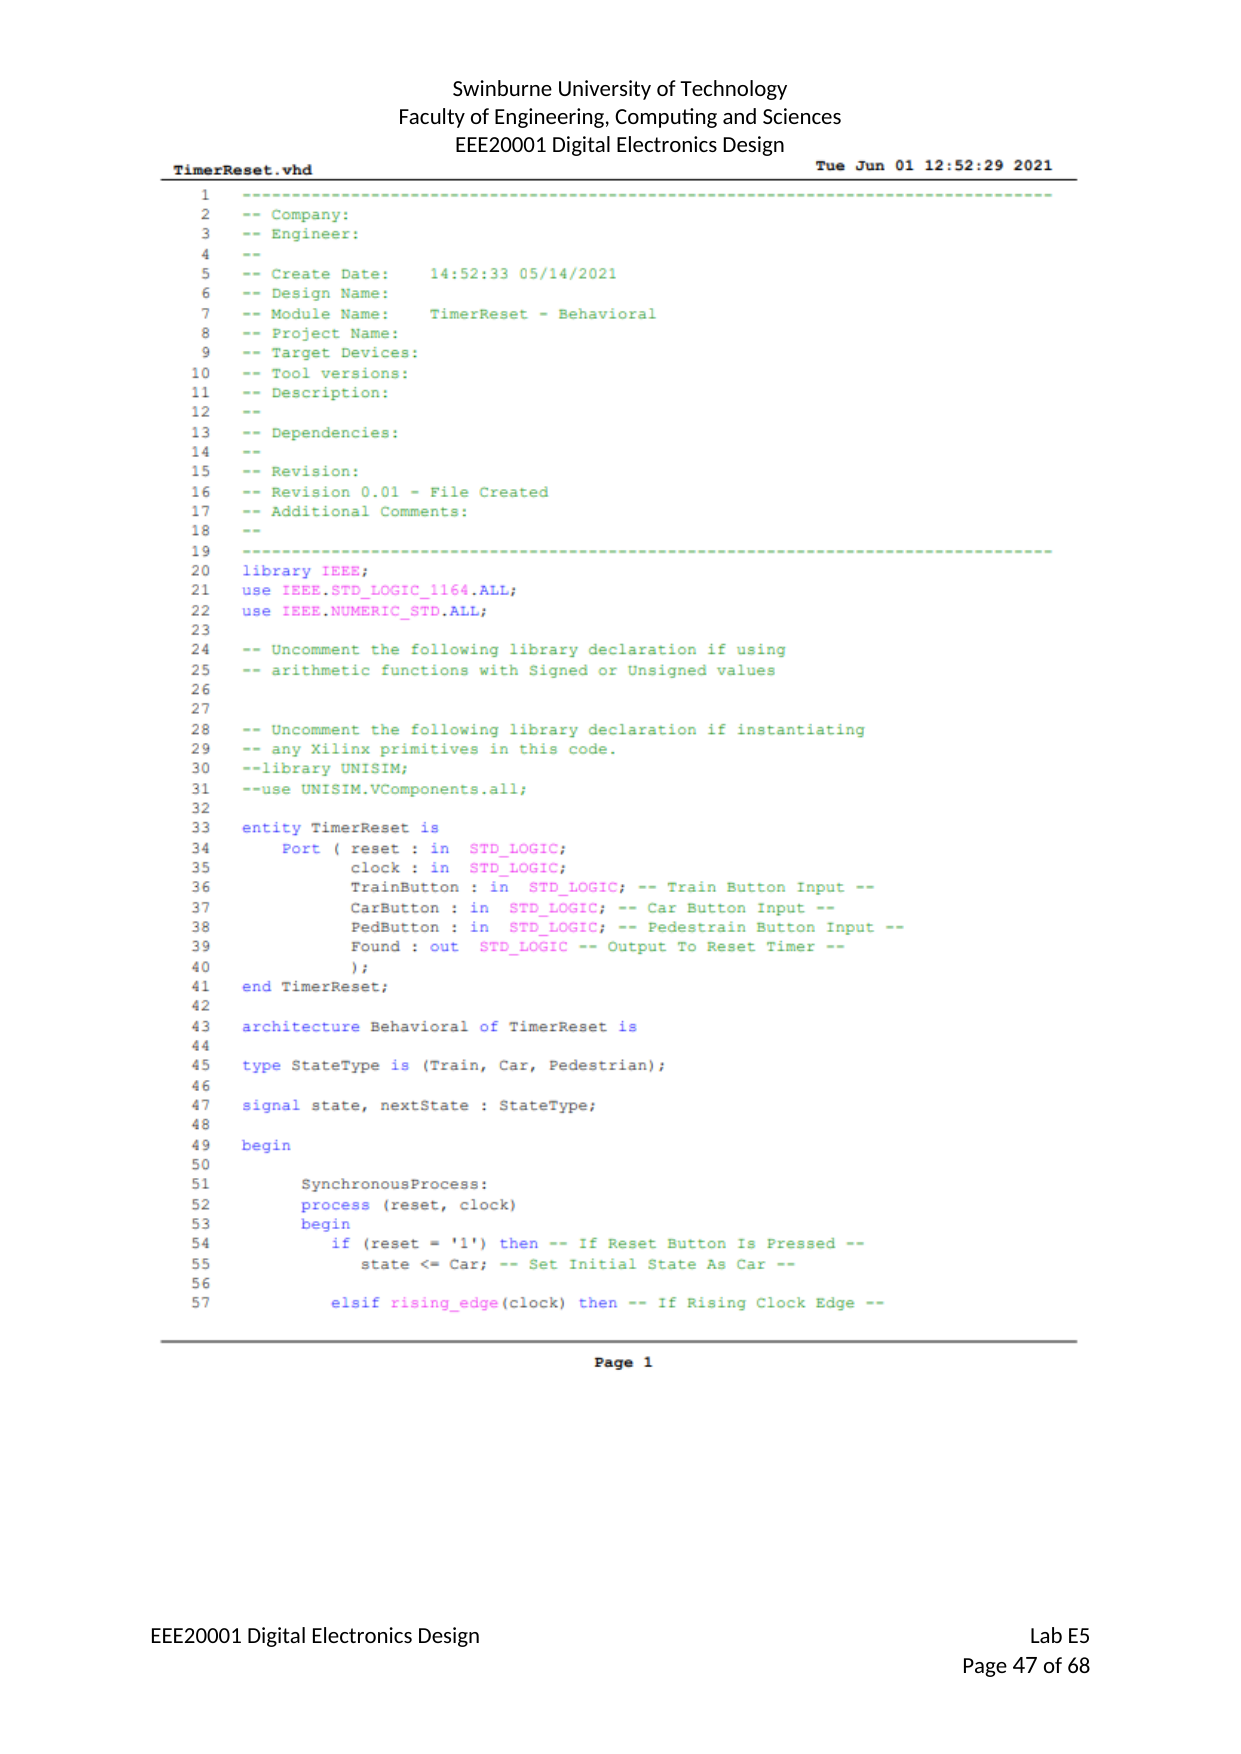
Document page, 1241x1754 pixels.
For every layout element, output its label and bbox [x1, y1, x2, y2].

picture [150, 157, 1091, 1373]
